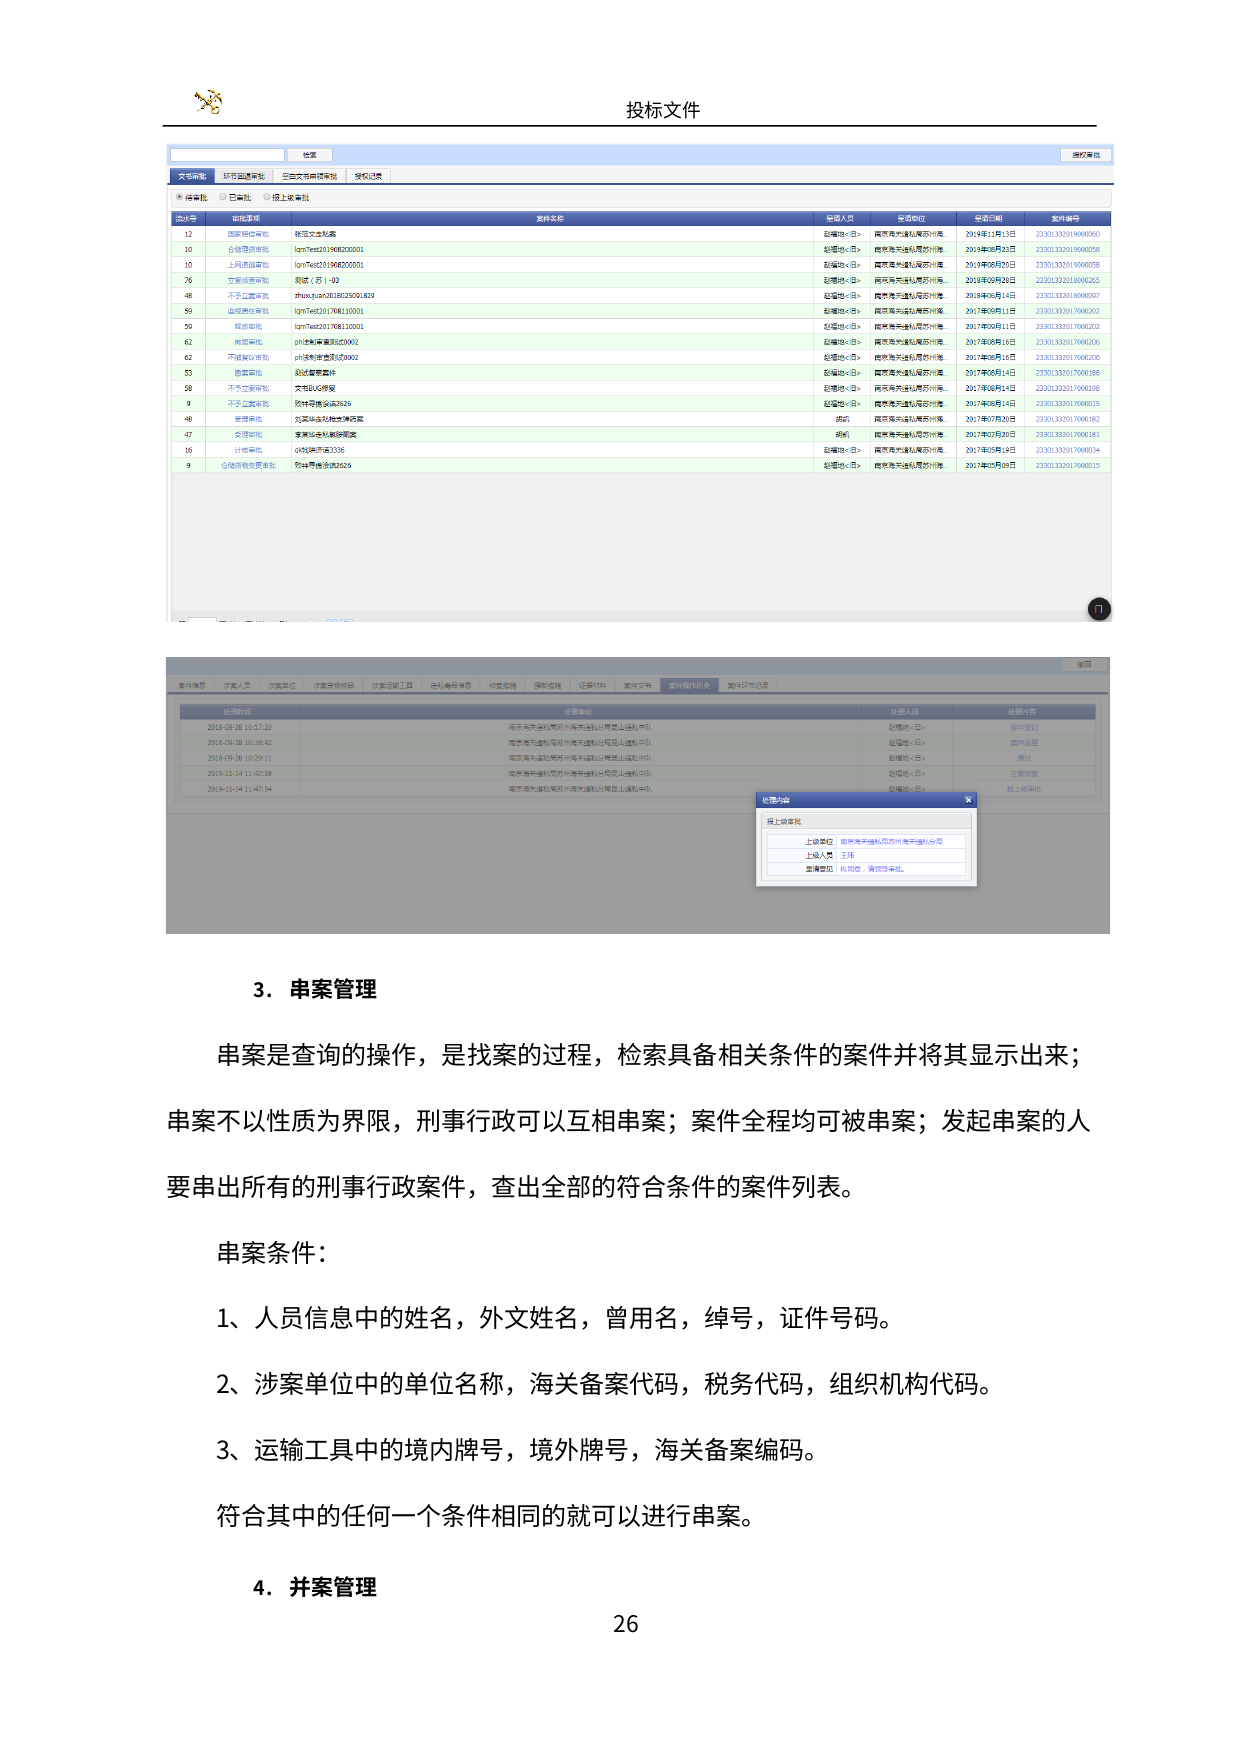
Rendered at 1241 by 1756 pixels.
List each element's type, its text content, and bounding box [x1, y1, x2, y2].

picture [165, 143, 1114, 622]
text 3、运输工具中的境内牌号，境外牌号，海关备案编码。 [166, 1431, 1094, 1467]
picture [165, 657, 1111, 934]
text 串案是查询的操作，是找案的过程，检索具备相关条件的案件并将其显示出来； 串案不以性质为界限，刑事行政可以互相串案；案件全程均可被串案；发起串案的人要串出所有的刑事行政案件，查出全部的符合条件的案件列表。 [166, 1035, 1094, 1203]
list 串案管理 [253, 972, 1146, 1003]
text 2、涉案单位中的单位名称，海关备案代码，税务代码，组织机构代码。 [166, 1365, 1094, 1401]
list 并案管理 [253, 1570, 1146, 1601]
text 1、人员信息中的姓名，外文姓名，曾用名，绰号，证件号码。 [166, 1299, 1094, 1335]
picture [194, 90, 222, 114]
text 符合其中的任何一个条件相同的就可以进行串案。 [166, 1497, 1094, 1533]
text 串案条件： [166, 1233, 1094, 1269]
